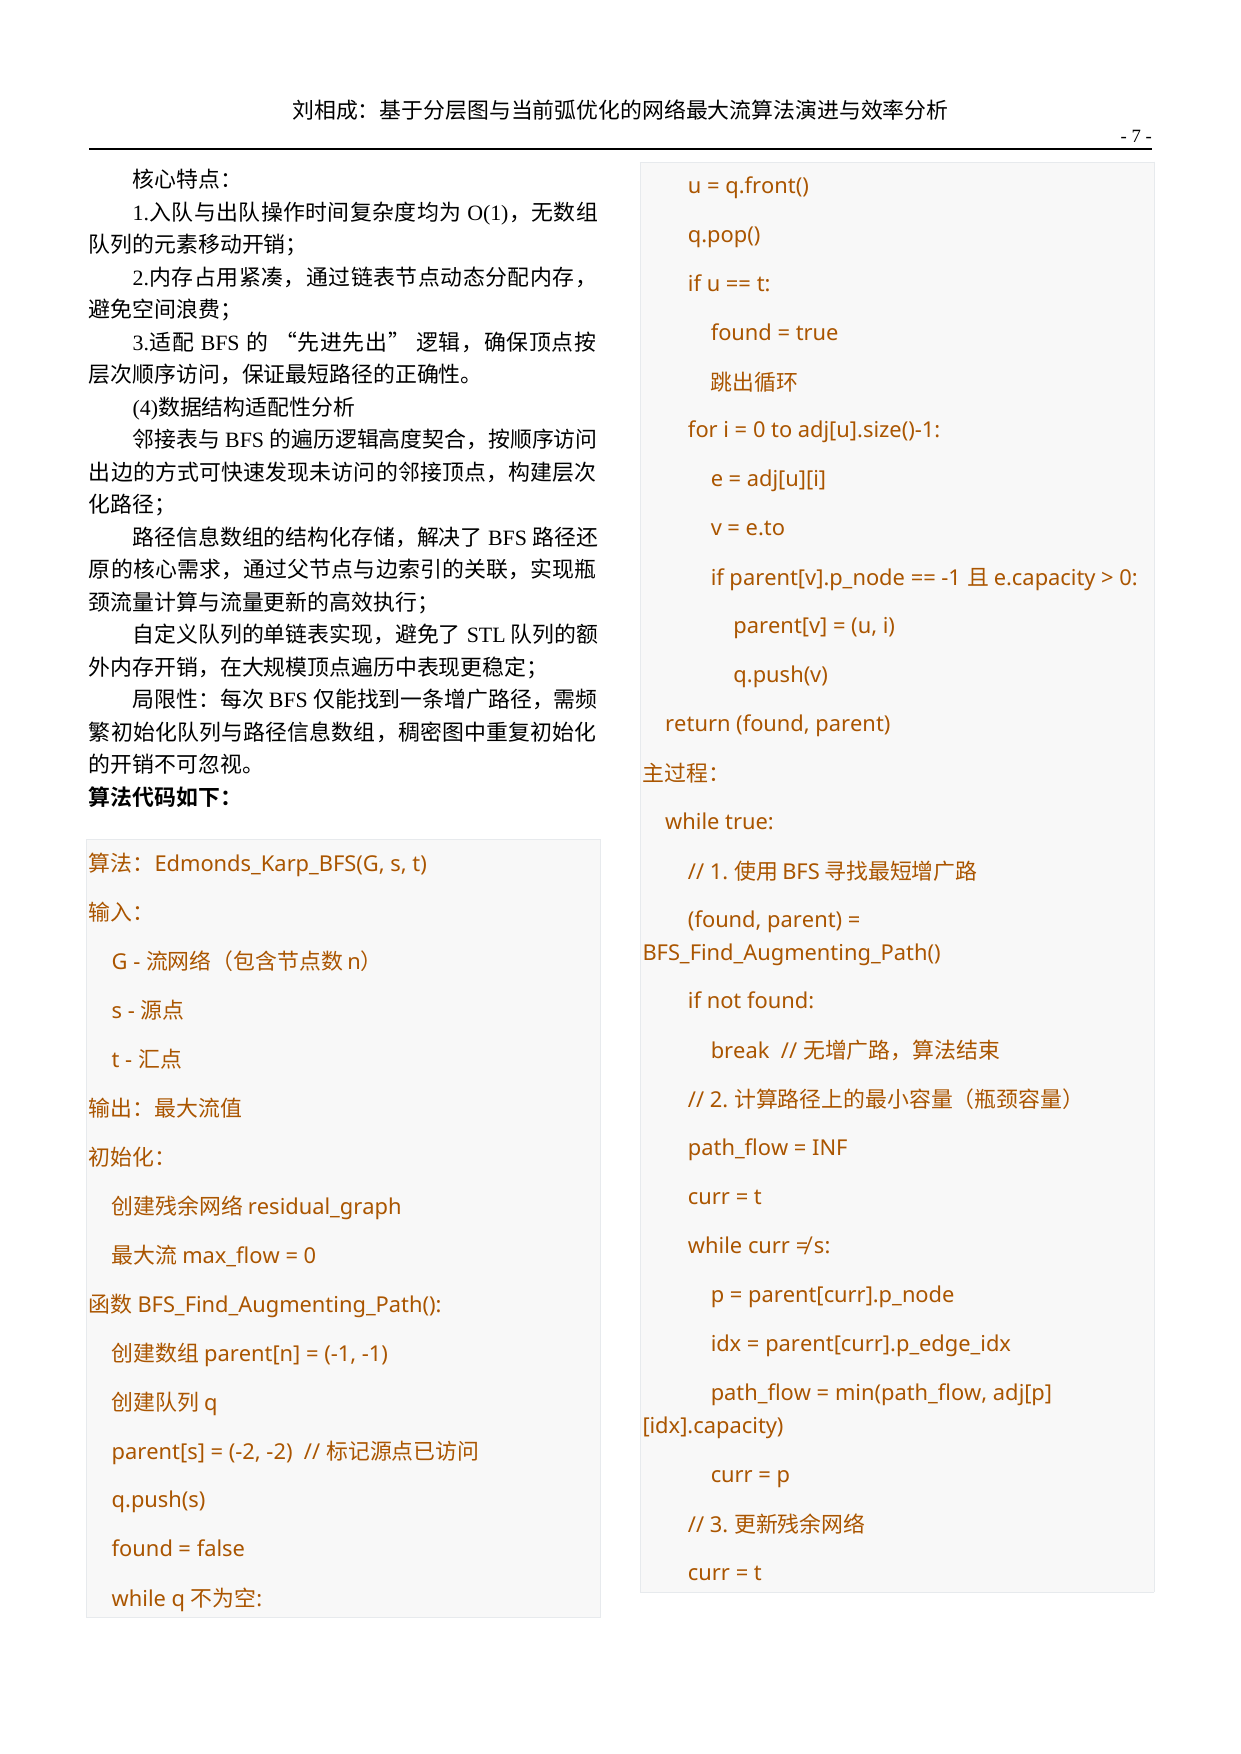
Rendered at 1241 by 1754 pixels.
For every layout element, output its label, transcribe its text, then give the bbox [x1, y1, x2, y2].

text q.pop() [641, 211, 1154, 254]
text G - 流网络（包含节点数n） [87, 937, 600, 981]
text 创建队列 q [87, 1378, 600, 1422]
text 路径信息数组的结构化存储，解决了 BFS 路径还原的核心需求，通过父节点与边索引的关联，实现瓶颈流量计算与流量更新的高效执行； [89, 519, 598, 617]
text idx = parent[curr].p_edge_idx [641, 1320, 1154, 1364]
text return (found, parent) [641, 700, 1154, 744]
text 2.内存占用紧凑，通过链表节点动态分配内存，避免空间浪费； [89, 259, 598, 324]
text (found, parent) = BFS_Find_Augmenting_Path() [641, 896, 1154, 972]
text s - 源点 [87, 986, 600, 1030]
text 局限性：每次 BFS 仅能找到一条增广路径，需频繁初始化队列与路径信息数组，稠密图中重复初始化的开销不可忽视。 [89, 682, 598, 779]
text 3.适配 BFS 的 “先进先出” 逻辑，确保顶点按层次顺序访问，保证最短路径的正确性。 [89, 324, 598, 389]
text parent[v] = (u, i) [641, 602, 1154, 646]
text break // 无增广路，算法结束 [641, 1026, 1154, 1070]
text while curr ≠ s: [641, 1222, 1154, 1266]
text for i = 0 to adj[u].size()-1: [641, 406, 1154, 450]
text u = q.front() [641, 163, 1154, 206]
text 1.入队与出队操作时间复杂度均为 O(1)，无数组队列的元素移动开销； [89, 194, 598, 259]
text 初始化： [87, 1133, 600, 1177]
text 跳出循环 [641, 357, 1154, 401]
text // 3. 更新残余网络 [641, 1499, 1154, 1543]
text 主过程： [641, 749, 1154, 793]
text // 2. 计算路径上的最小容量（瓶颈容量） [641, 1075, 1154, 1119]
text v = e.to [641, 504, 1154, 548]
text 创建数组 parent[n] = (-1, -1) [87, 1329, 600, 1373]
text curr = p [641, 1451, 1154, 1494]
text 函数 BFS_Find_Augmenting_Path(): [87, 1280, 600, 1324]
text (4)数据结构适配性分析 [89, 389, 598, 422]
text t - 汇点 [87, 1035, 600, 1079]
text 算法：Edmonds_Karp_BFS(G, s, t) [87, 840, 600, 883]
text p = parent[curr].p_node [641, 1271, 1154, 1315]
text found = true [641, 308, 1154, 352]
text curr = t [641, 1548, 1154, 1592]
text path_flow = INF [641, 1124, 1154, 1168]
text while q 不为空: [87, 1573, 600, 1617]
text 邻接表与 BFS 的遍历逻辑高度契合，按顺序访问出边的方式可快速发现未访问的邻接顶点，构建层次化路径； [89, 422, 598, 519]
text parent[s] = (-2, -2) // 标记源点已访问 [87, 1427, 600, 1471]
text q.push(v) [641, 651, 1154, 695]
text if not found: [641, 977, 1154, 1021]
text found = false [87, 1524, 600, 1568]
text 核心特点： [89, 162, 598, 194]
text 创建残余网络 residual_graph [87, 1182, 600, 1226]
text 自定义队列的单链表实现，避免了 STL 队列的额外内存开销，在大规模顶点遍历中表现更稳定； [89, 617, 598, 682]
text q.push(s) [87, 1476, 600, 1519]
text e = adj[u][i] [641, 455, 1154, 499]
text if parent[v].p_node == -1 且 e.capacity > 0: [641, 553, 1154, 597]
text 算法代码如下： [89, 779, 598, 812]
text curr = t [641, 1173, 1154, 1217]
text if u == t: [641, 259, 1154, 303]
text while true: [641, 798, 1154, 842]
text 输出：最大流值 [87, 1084, 600, 1128]
text // 1. 使用BFS寻找最短增广路 [641, 847, 1154, 891]
text 输入： [87, 888, 600, 932]
text 最大流 max_flow = 0 [87, 1231, 600, 1275]
text path_flow = min(path_flow, adj[p][idx].capacity) [641, 1369, 1154, 1446]
